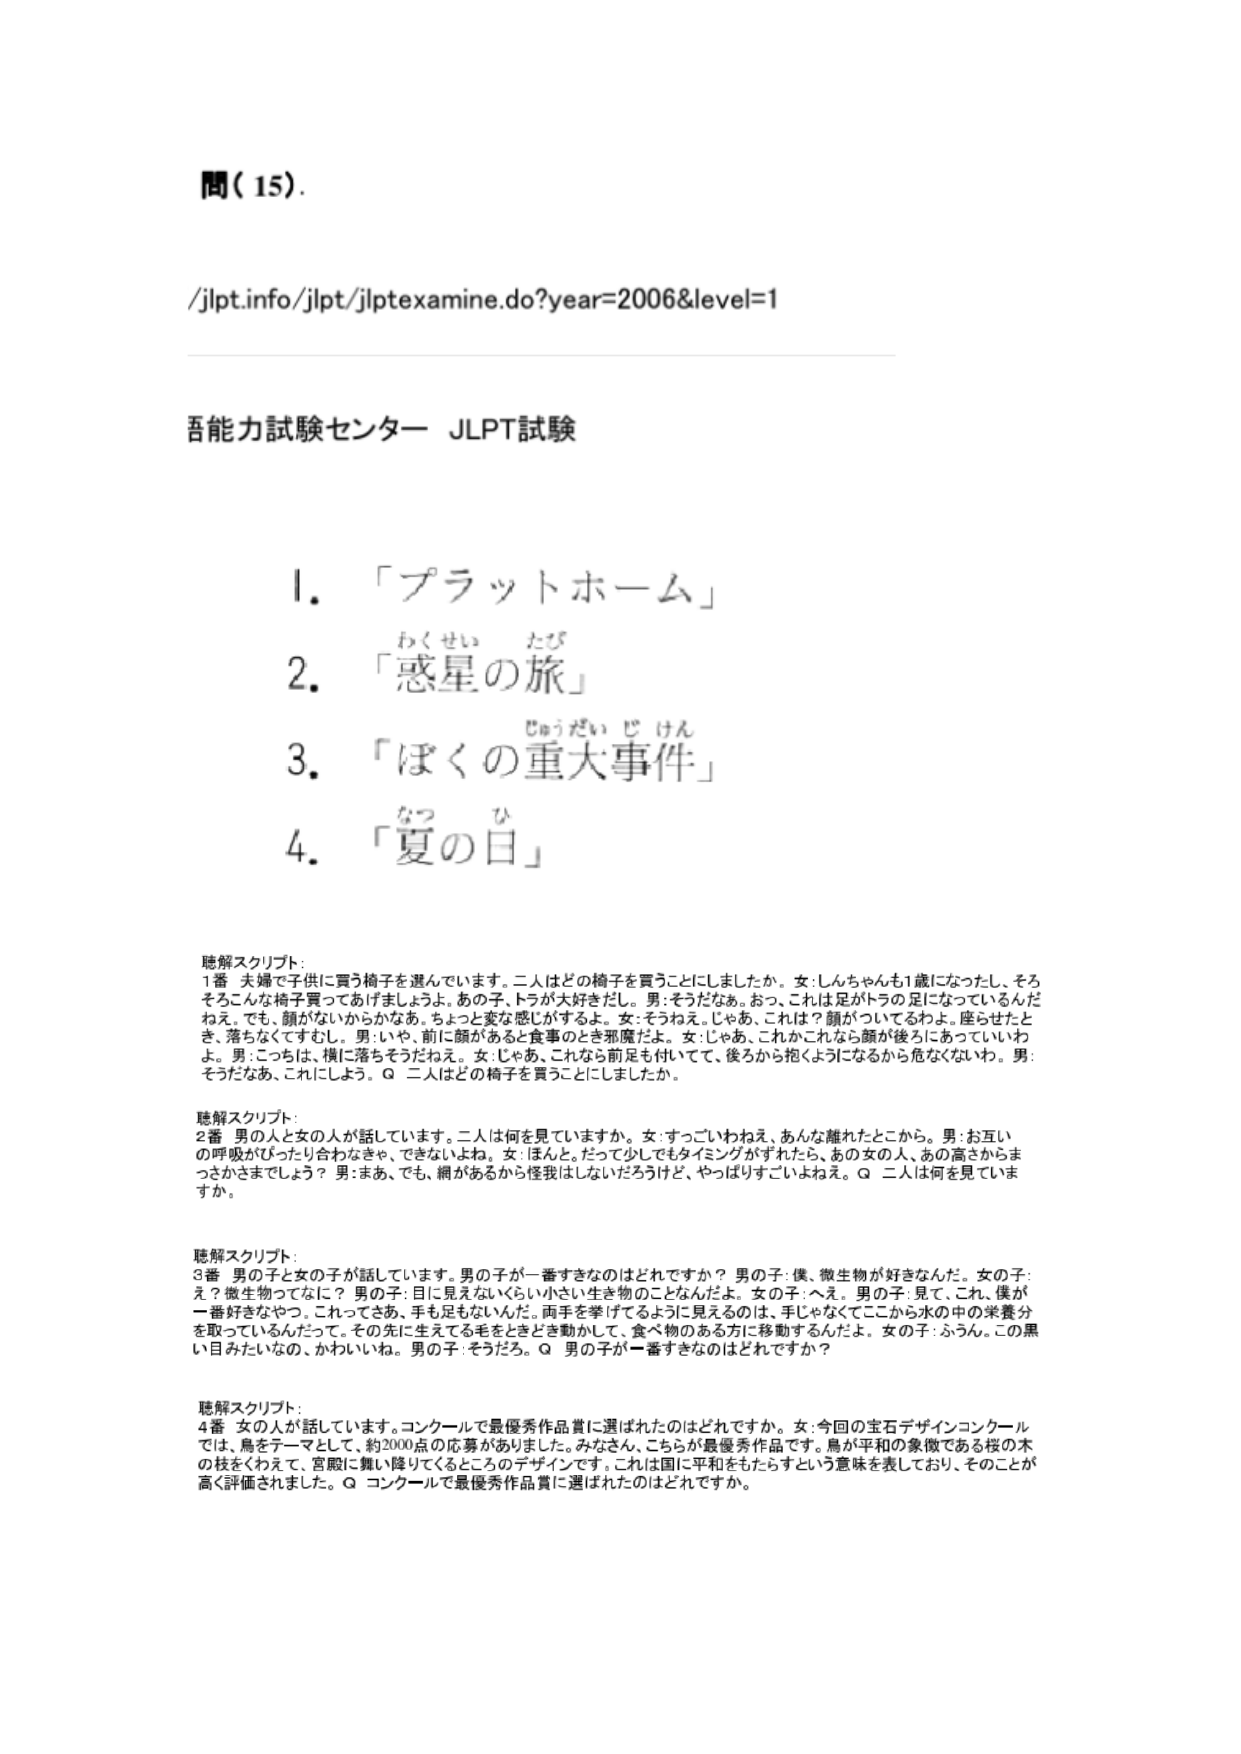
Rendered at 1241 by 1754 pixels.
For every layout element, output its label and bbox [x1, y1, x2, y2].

picture [187, 942, 1051, 1094]
picture [187, 1234, 1052, 1371]
picture [187, 1397, 1051, 1502]
picture [187, 1104, 1051, 1211]
picture [187, 162, 896, 937]
